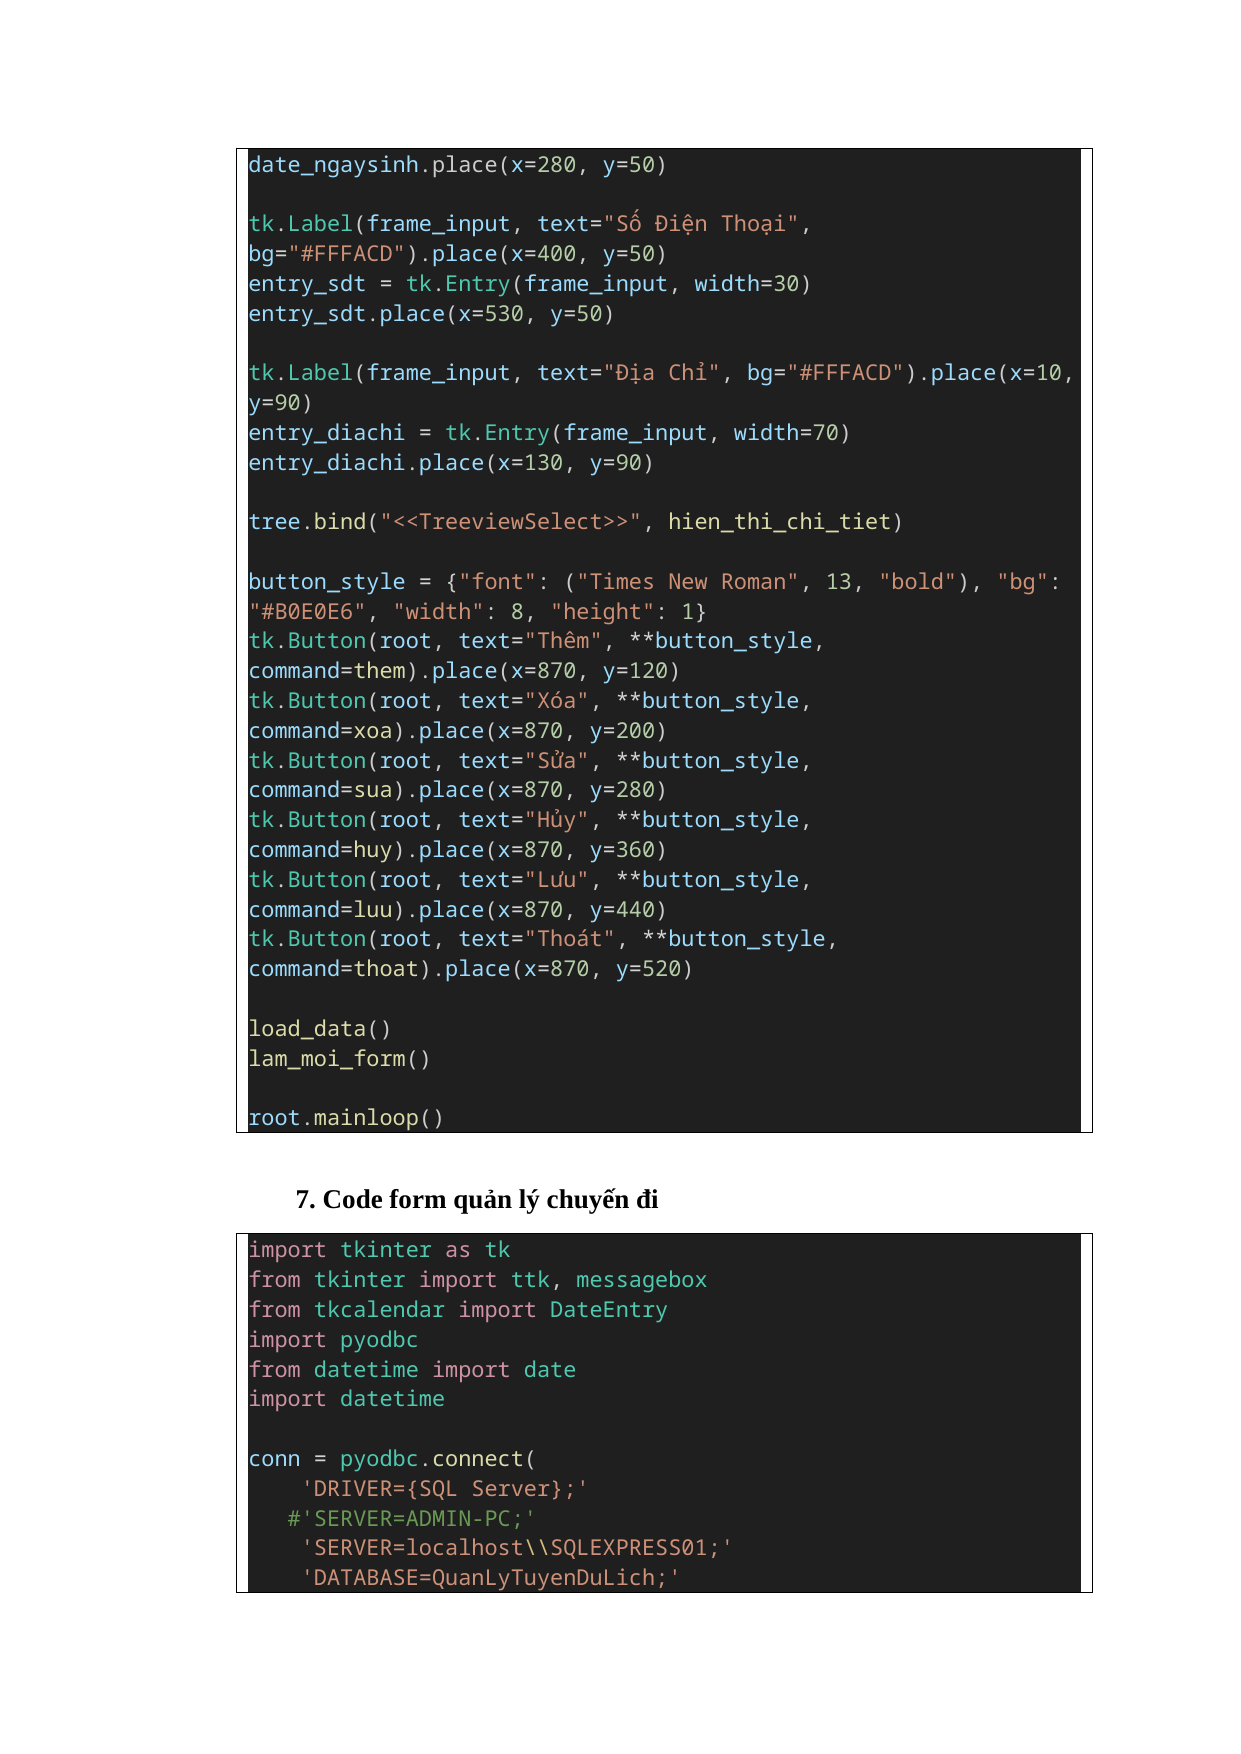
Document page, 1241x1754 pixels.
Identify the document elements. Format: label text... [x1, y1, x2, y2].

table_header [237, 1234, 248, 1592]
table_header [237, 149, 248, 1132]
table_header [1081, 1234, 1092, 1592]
text 7. Code form quản lý chuyến đi [236, 1183, 1092, 1214]
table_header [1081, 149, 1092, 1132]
